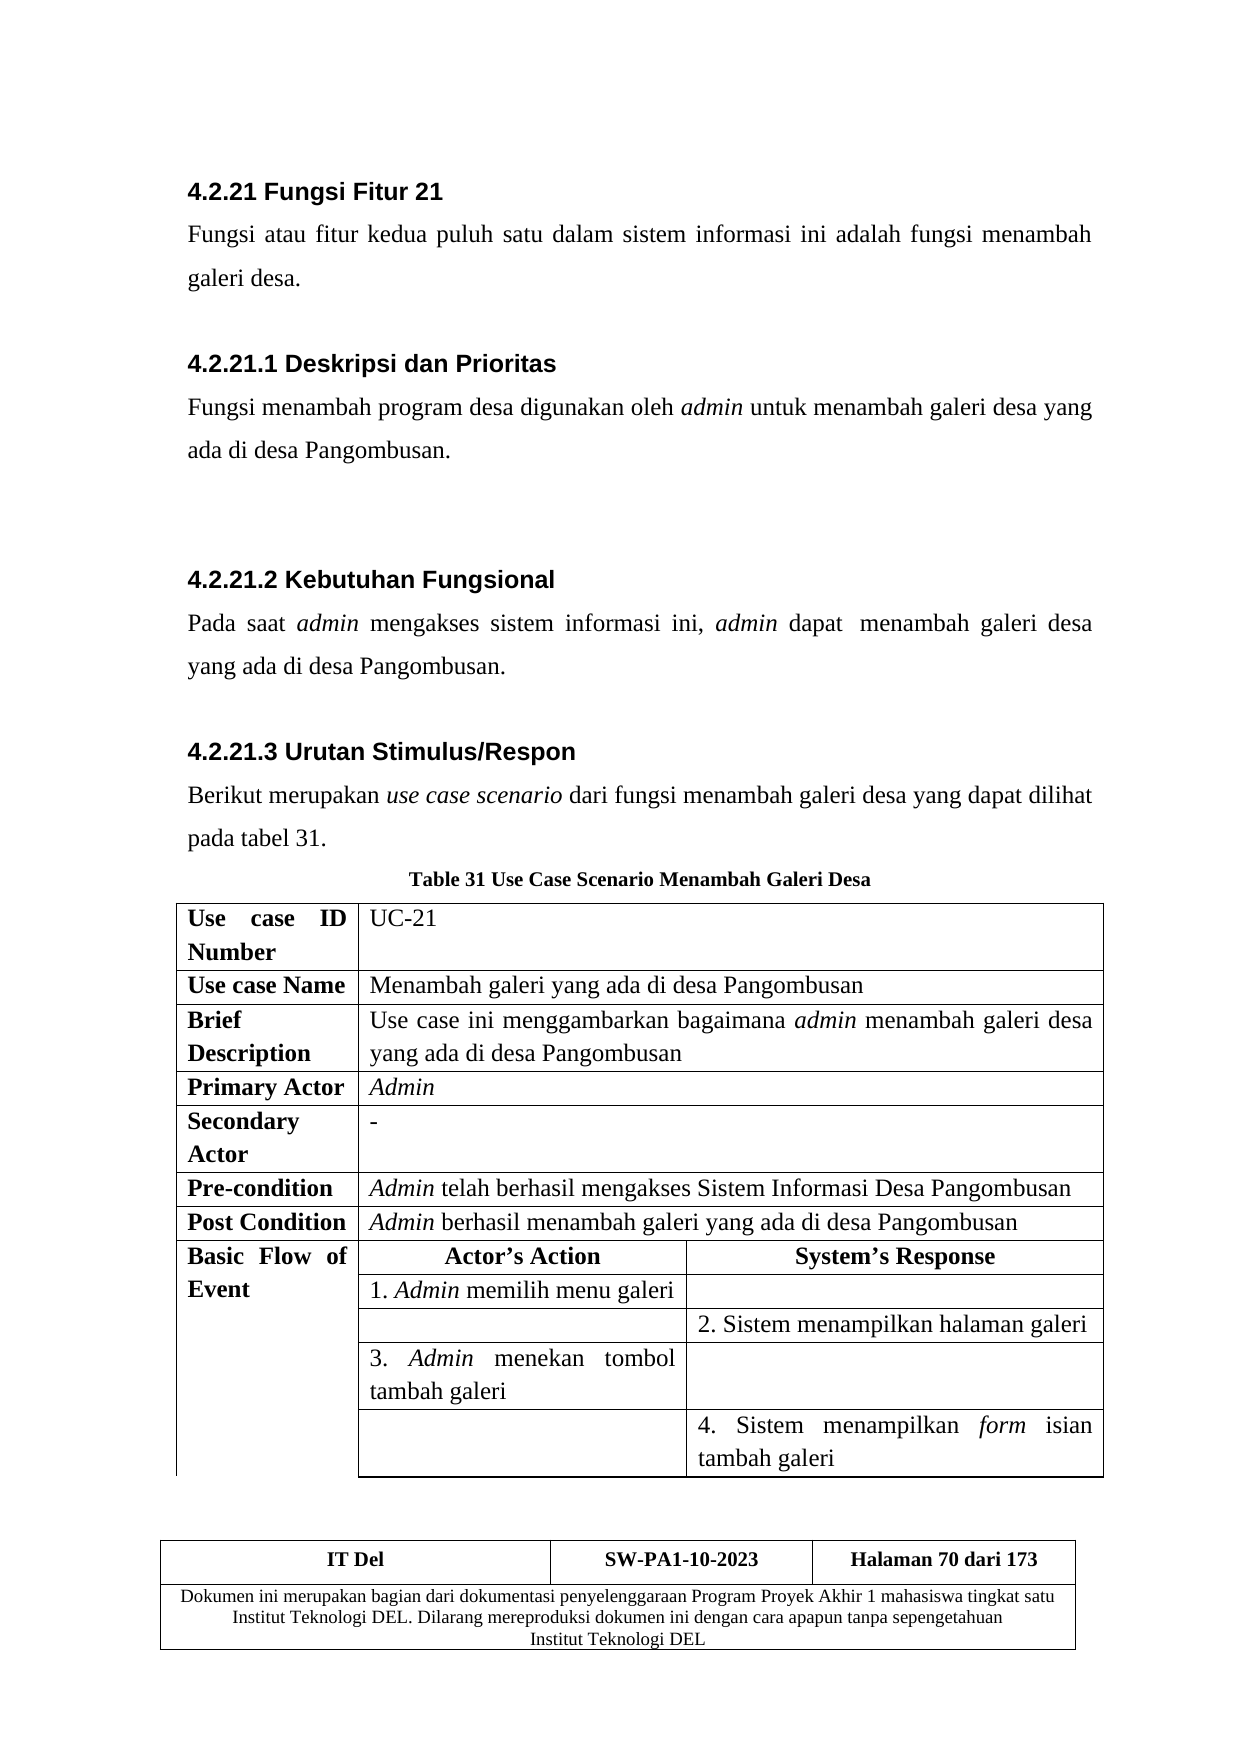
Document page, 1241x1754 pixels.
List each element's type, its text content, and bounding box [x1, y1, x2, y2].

table_cell 2. Sistem menampilkan halaman galeri [687, 1309, 1103, 1342]
text Table 31 Use Case Scenario Menambah Galeri Desa [187, 866, 1092, 891]
text 4.2.21.1 Deskripsi dan Prioritas [187, 349, 1092, 378]
table_cell [359, 1410, 686, 1476]
text 4.2.21 Fungsi Fitur 21 [187, 176, 1092, 205]
table_cell 4. Sistem menampilkan form isian tambah galeri [687, 1410, 1103, 1476]
table_cell 1. Admin memilih menu galeri [359, 1275, 686, 1308]
text 4.2.21.3 Urutan Stimulus/Respon [187, 737, 1092, 766]
table_cell Secondary Actor [177, 1106, 358, 1172]
table_cell Brief Description [177, 1005, 358, 1071]
table_cell 3. Admin menekan tombol tambah galeri [359, 1343, 686, 1409]
table_cell Primary Actor [177, 1072, 358, 1105]
table_cell Admin berhasil menambah galeri yang ada di desa Pangombusan [359, 1207, 1103, 1240]
table_cell - [359, 1106, 1103, 1172]
table_cell Admin [359, 1072, 1103, 1105]
table_header Use case ID Number [177, 904, 358, 969]
table_cell Post Condition [177, 1207, 358, 1240]
table_cell Use case ini menggambarkan bagaimana admin menambah galeri desa yang ada di desa Pangombusan [359, 1005, 1103, 1071]
table_cell Pre-condition [177, 1173, 358, 1206]
text Fungsi menambah program desa digunakan oleh admin untuk menambah galeri desa yang ada di desa Pangombusan. [187, 392, 1092, 464]
table_cell [687, 1343, 1103, 1409]
table_cell System’s Response [687, 1241, 1103, 1274]
text Fungsi atau fitur kedua puluh satu dalam sistem informasi ini adalah fungsi menambah galeri desa. [187, 219, 1092, 291]
table_cell Menambah galeri yang ada di desa Pangombusan [359, 971, 1103, 1004]
text Pada saat admin mengakses sistem informasi ini, admin dapat menambah galeri desa yang ada di desa Pangombusan. [187, 608, 1092, 679]
table_cell Admin telah berhasil mengakses Sistem Informasi Desa Pangombusan [359, 1173, 1103, 1206]
text 4.2.21.2 Kebutuhan Fungsional [187, 564, 1092, 593]
table_header UC-21 [359, 904, 1103, 969]
table_cell [359, 1309, 686, 1342]
table_cell [687, 1275, 1103, 1308]
text Berikut merupakan use case scenario dari fungsi menambah galeri desa yang dapat dilihat pada tabel 31. [187, 780, 1092, 852]
table_cell Basic Flow of Event [177, 1241, 358, 1476]
table_cell Actor’s Action [359, 1241, 686, 1274]
table_cell Use case Name [177, 971, 358, 1004]
